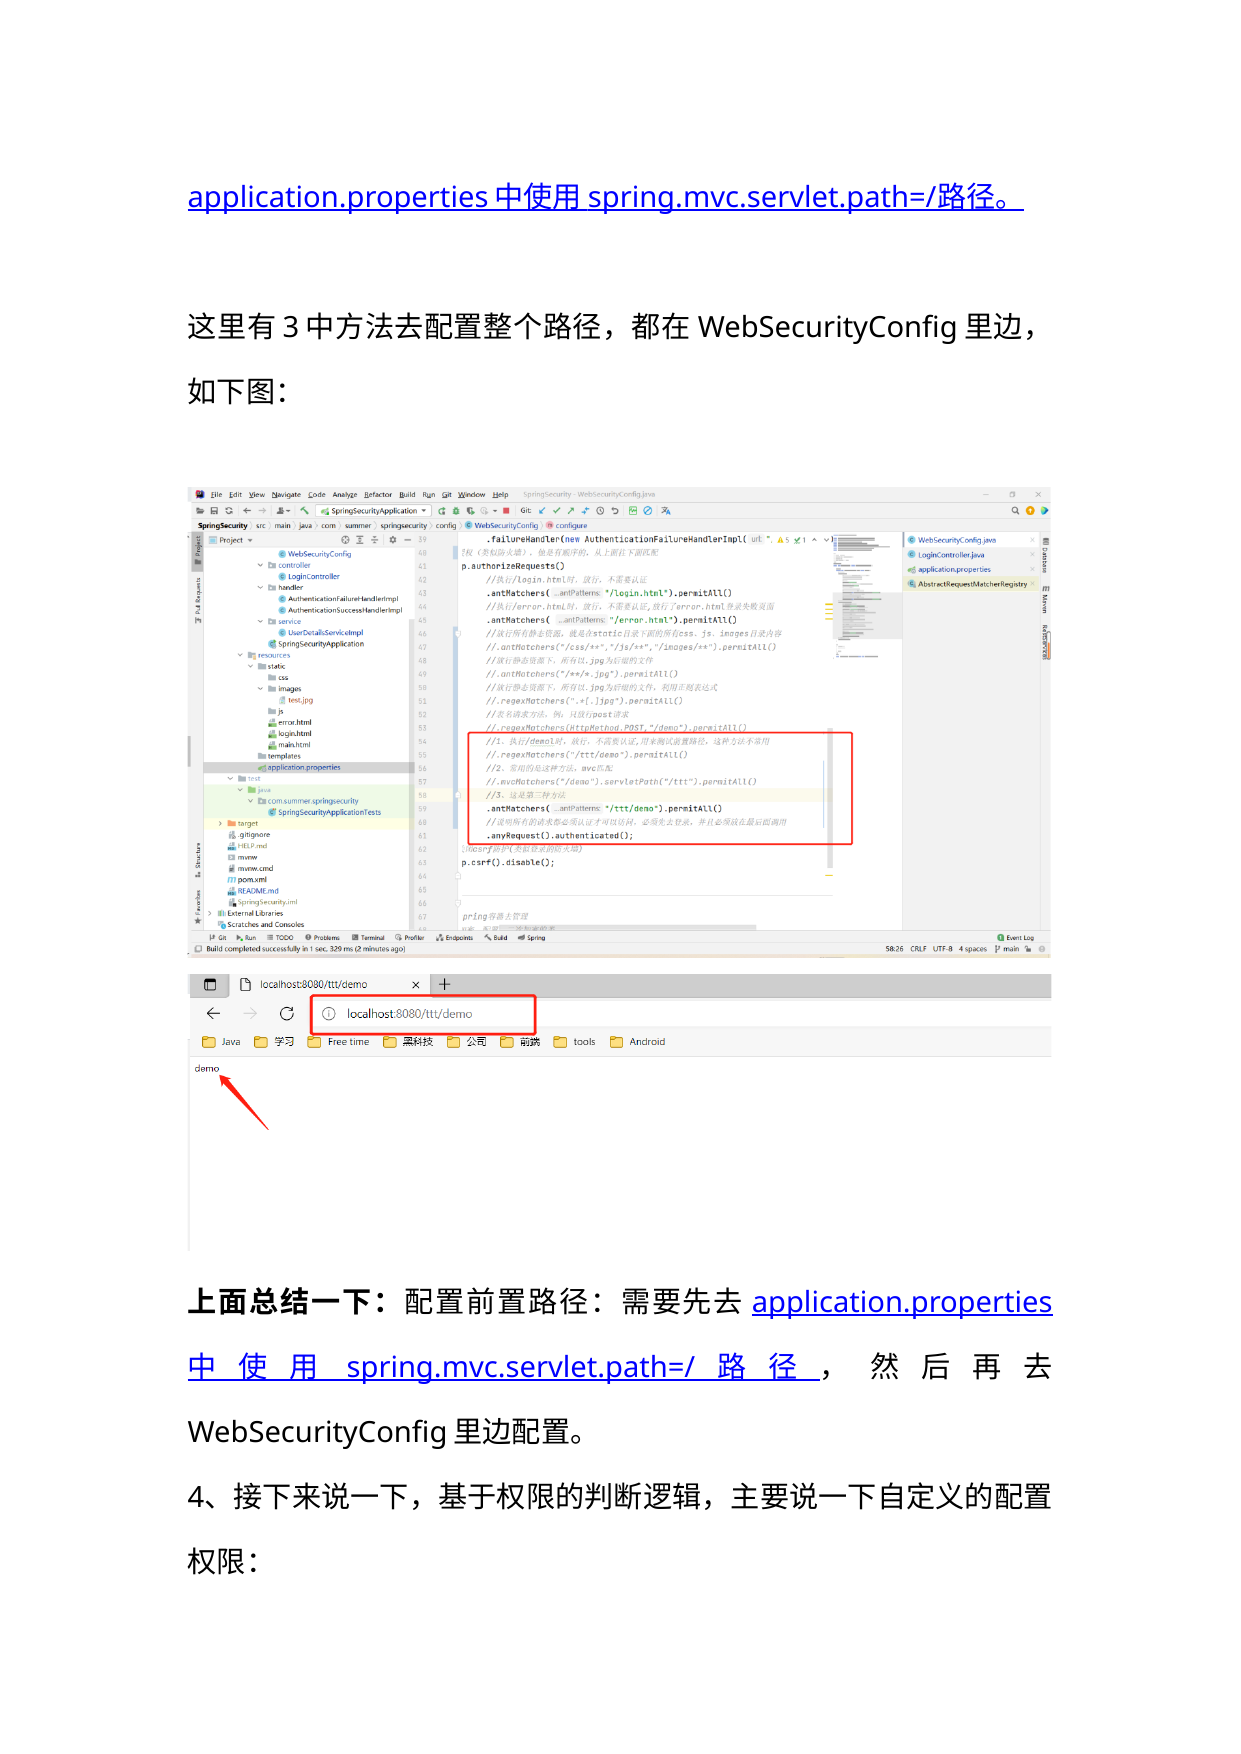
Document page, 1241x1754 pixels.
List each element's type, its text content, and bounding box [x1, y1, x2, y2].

list 接下来说一下，基于权限的判断逻辑，主要说一下自定义的配置权限： [187, 1462, 1053, 1592]
list 这里有3中方法去配置整个路径，都在WebSecurityConfig里边，如下图： [187, 292, 1053, 422]
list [187, 162, 1053, 227]
list 上面总结一下：配置前置路径：需要先去application.properties中使用spring.mvc.servlet.path=/路径，然后再去WebSecurityConfig里边配置。 [187, 1267, 1053, 1462]
picture [187, 487, 1051, 958]
picture [187, 974, 1052, 1251]
